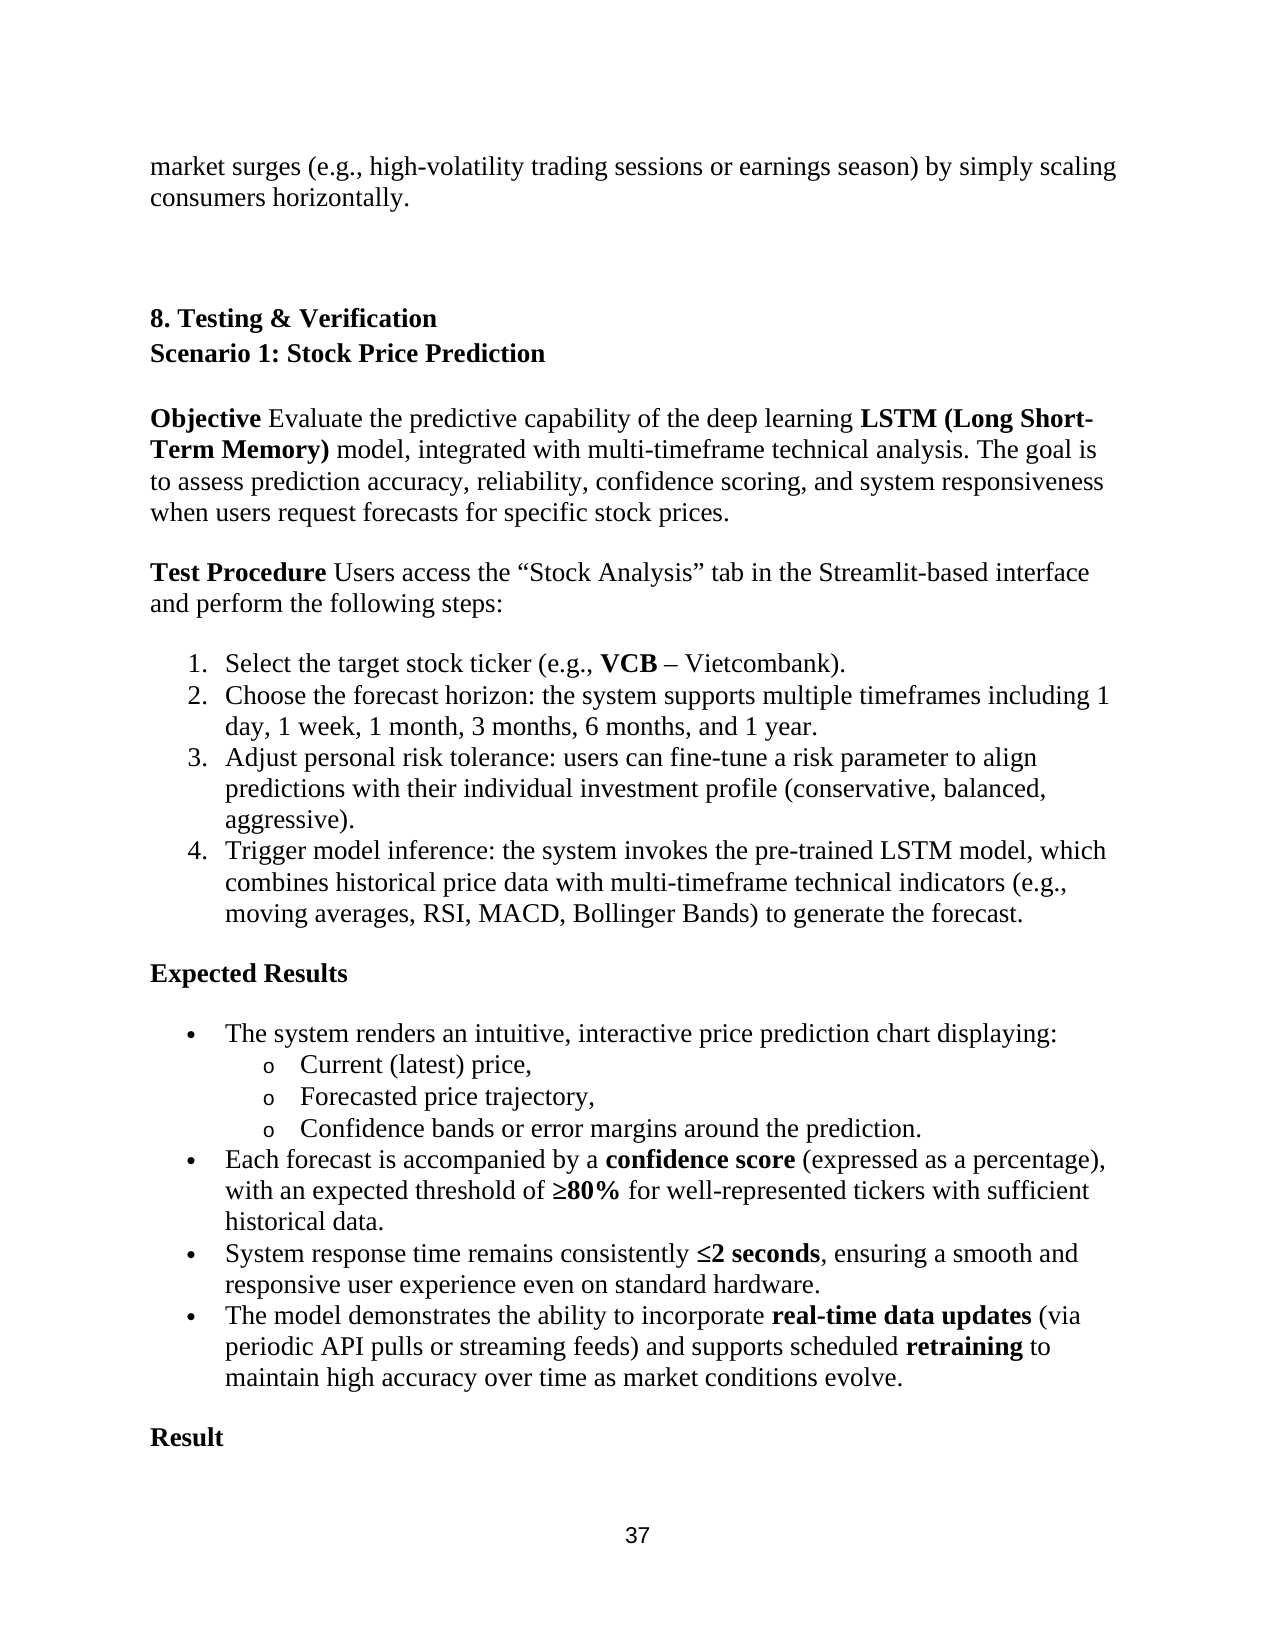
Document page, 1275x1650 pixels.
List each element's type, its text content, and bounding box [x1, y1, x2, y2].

list System response time remains consistently ≤2 seconds, ensuring a smooth and responsive user experience even on standard hardware. [187, 1237, 1125, 1299]
list Current (latest) price, [262, 1048, 1125, 1080]
list Confidence bands or error margins around the prediction. [262, 1112, 1125, 1143]
list Trigger model inference: the system invokes the pre-trained LSTM model, which combines historical price data with multi-timeframe technical indicators (e.g., moving averages, RSI, MACD, Bollinger Bands) to generate the forecast. [187, 834, 1125, 928]
text Objective Evaluate the predictive capability of the deep learning LSTM (Long Short-Term Memory) model, integrated with multi-timeframe technical analysis. The goal is to assess prediction accuracy, reliability, confidence scoring, and system responsiveness when users request forecasts for specific stock prices. [150, 402, 1125, 527]
list Forecasted price trajectory, [262, 1080, 1125, 1112]
list Adjust personal risk tolerance: users can fine-tune a risk parameter to align predictions with their individual investment profile (conservative, balanced, aggressive). [187, 741, 1125, 834]
list Choose the forecast horizon: the system supports multiple timeframes including 1 day, 1 week, 1 month, 3 months, 6 months, and 1 year. [187, 679, 1125, 741]
text Scenario 1: Stock Price Prediction [150, 337, 1125, 369]
text Expected Results [150, 957, 1125, 988]
list The system renders an intuitive, interactive price prediction chart displaying: [187, 1017, 1125, 1048]
list Each forecast is accompanied by a confidence score (expressed as a percentage), with an expected threshold of ≥80% for well-represented tickers with sufficient historical data. [187, 1143, 1125, 1237]
text Result [150, 1422, 1125, 1453]
text Test Procedure Users access the “Stock Analysis” tab in the Streamlit-based interface and perform the following steps: [150, 556, 1125, 618]
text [150, 150, 1125, 212]
text 8. Testing & Verification [150, 302, 1125, 333]
list Select the target stock ticker (e.g., VCB – Vietcombank). [187, 648, 1125, 679]
list The model demonstrates the ability to incorporate real-time data updates (via periodic API pulls or streaming feeds) and supports scheduled retraining to maintain high accuracy over time as market conditions evolve. [187, 1299, 1125, 1392]
